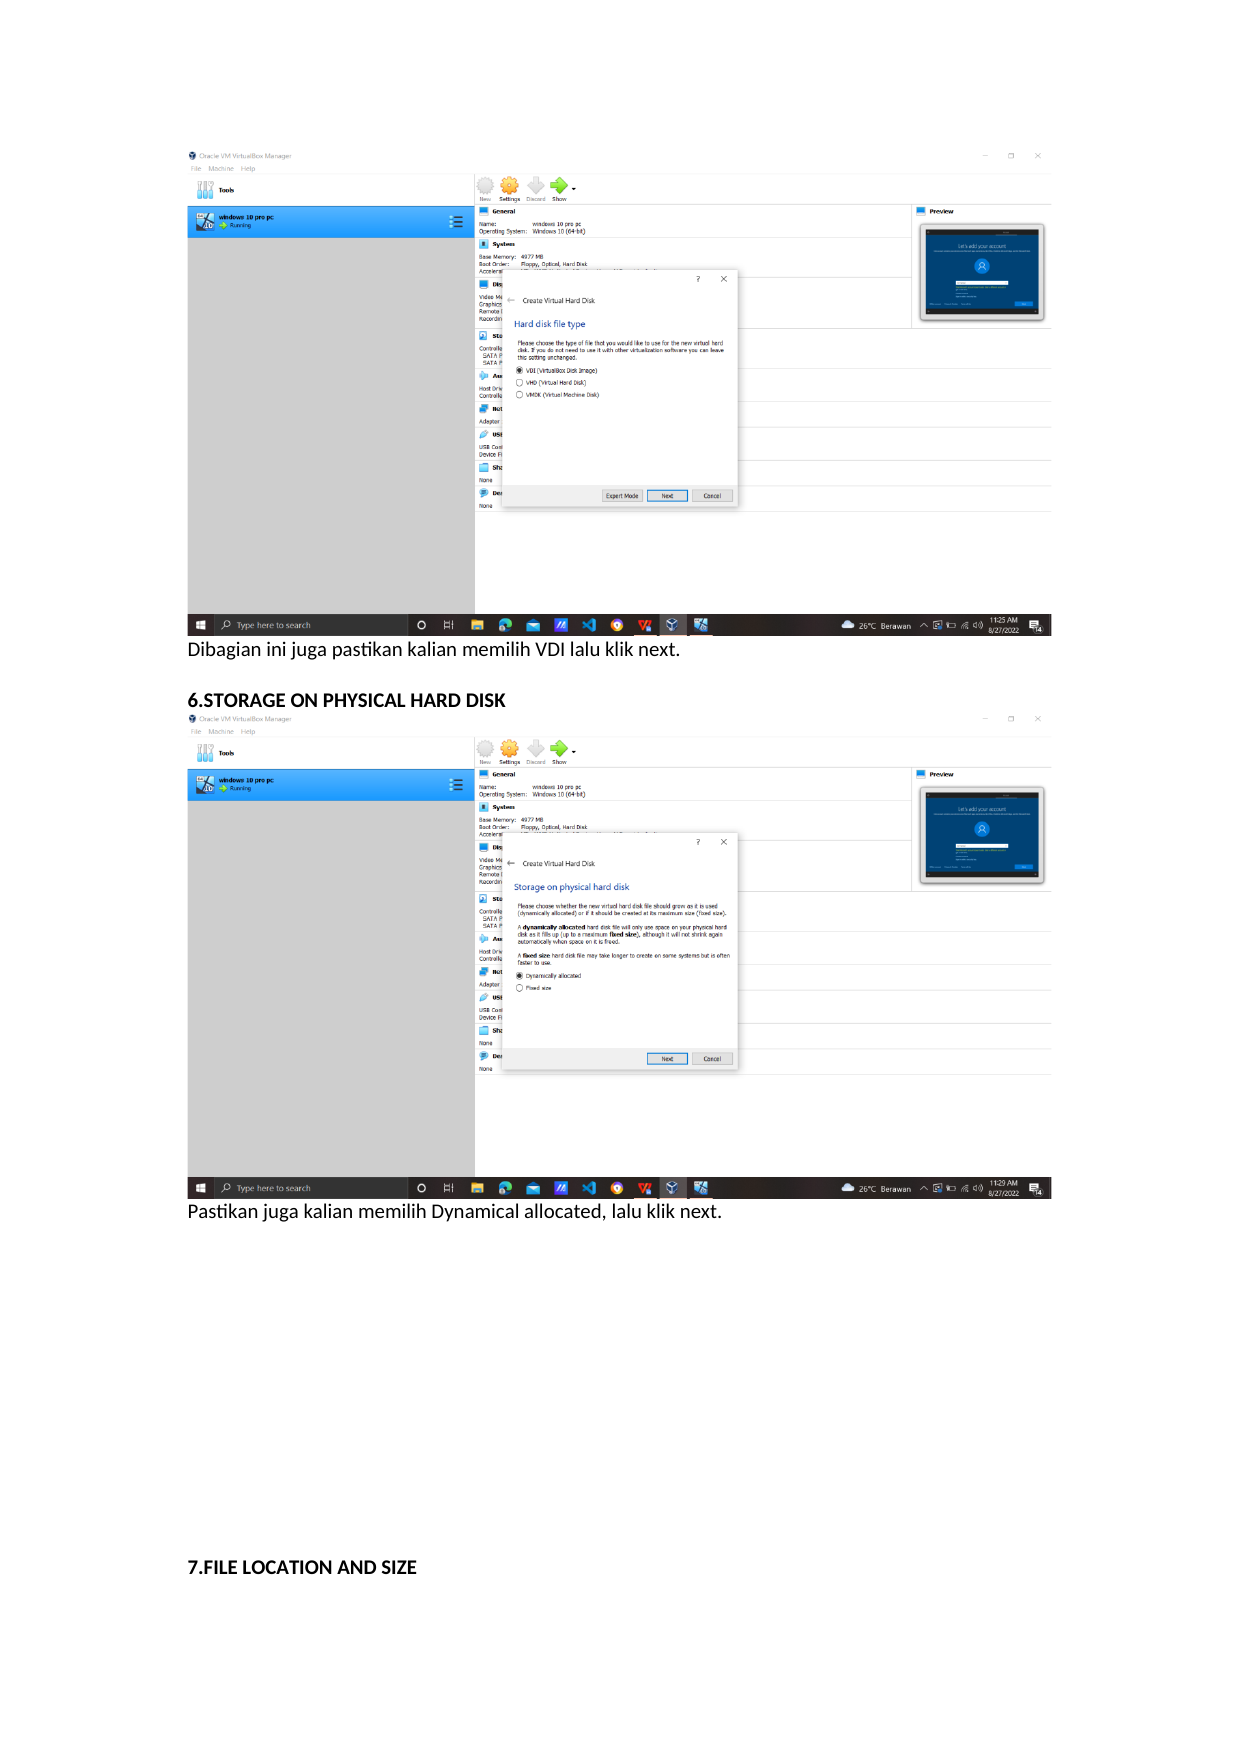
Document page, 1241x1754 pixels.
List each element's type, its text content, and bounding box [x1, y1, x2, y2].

text Pastikan juga kalian memilih Dynamical allocated, lalu klik next. [187, 1198, 1053, 1224]
text 7.FILE LOCATION AND SIZE [187, 1554, 1053, 1579]
text 6.STORAGE ON PHYSICAL HARD DISK [187, 687, 1053, 712]
picture [187, 150, 1052, 636]
picture [187, 712, 1052, 1199]
text Dibagian ini juga pastikan kalian memilih VDI lalu klik next. [187, 636, 1053, 661]
